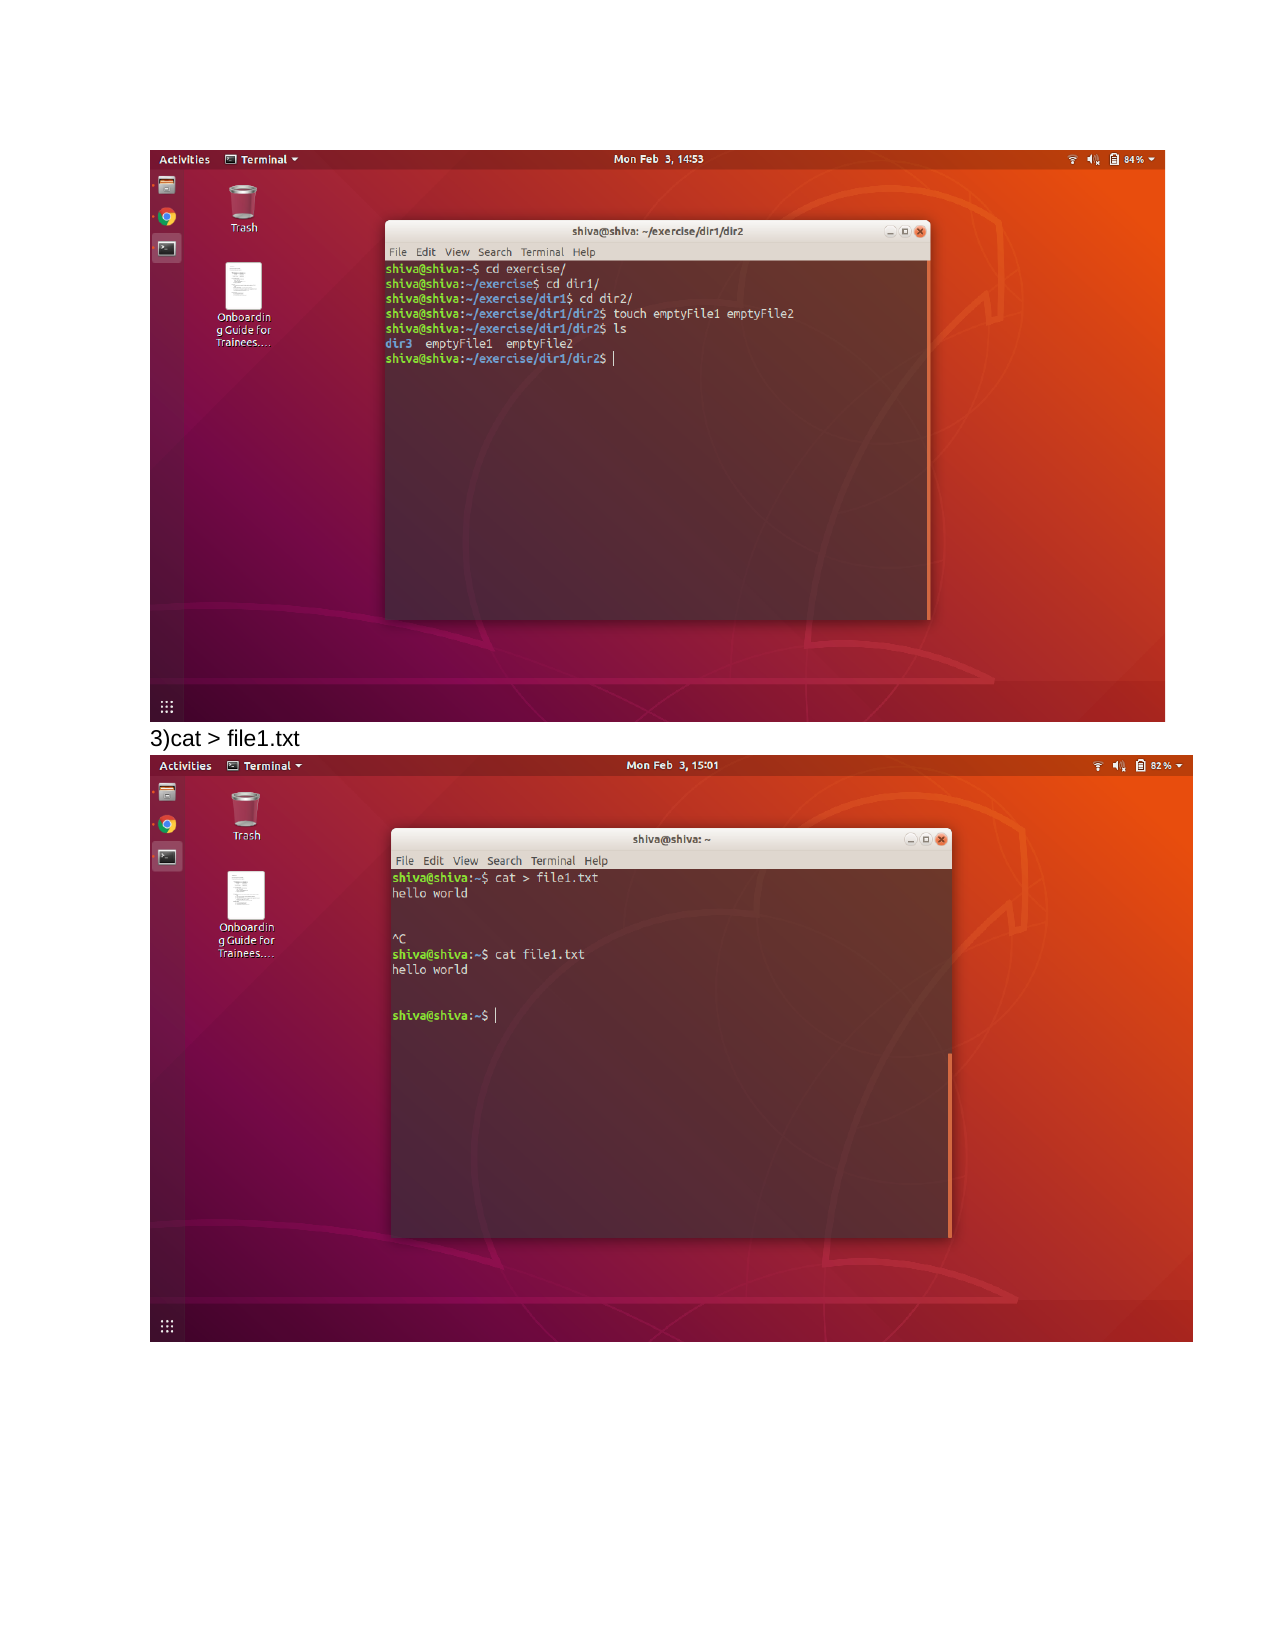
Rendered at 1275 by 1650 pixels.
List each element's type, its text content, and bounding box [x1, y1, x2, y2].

text 3)cat > file1.txt [150, 725, 1125, 751]
picture [150, 150, 1166, 722]
picture [150, 755, 1193, 1342]
